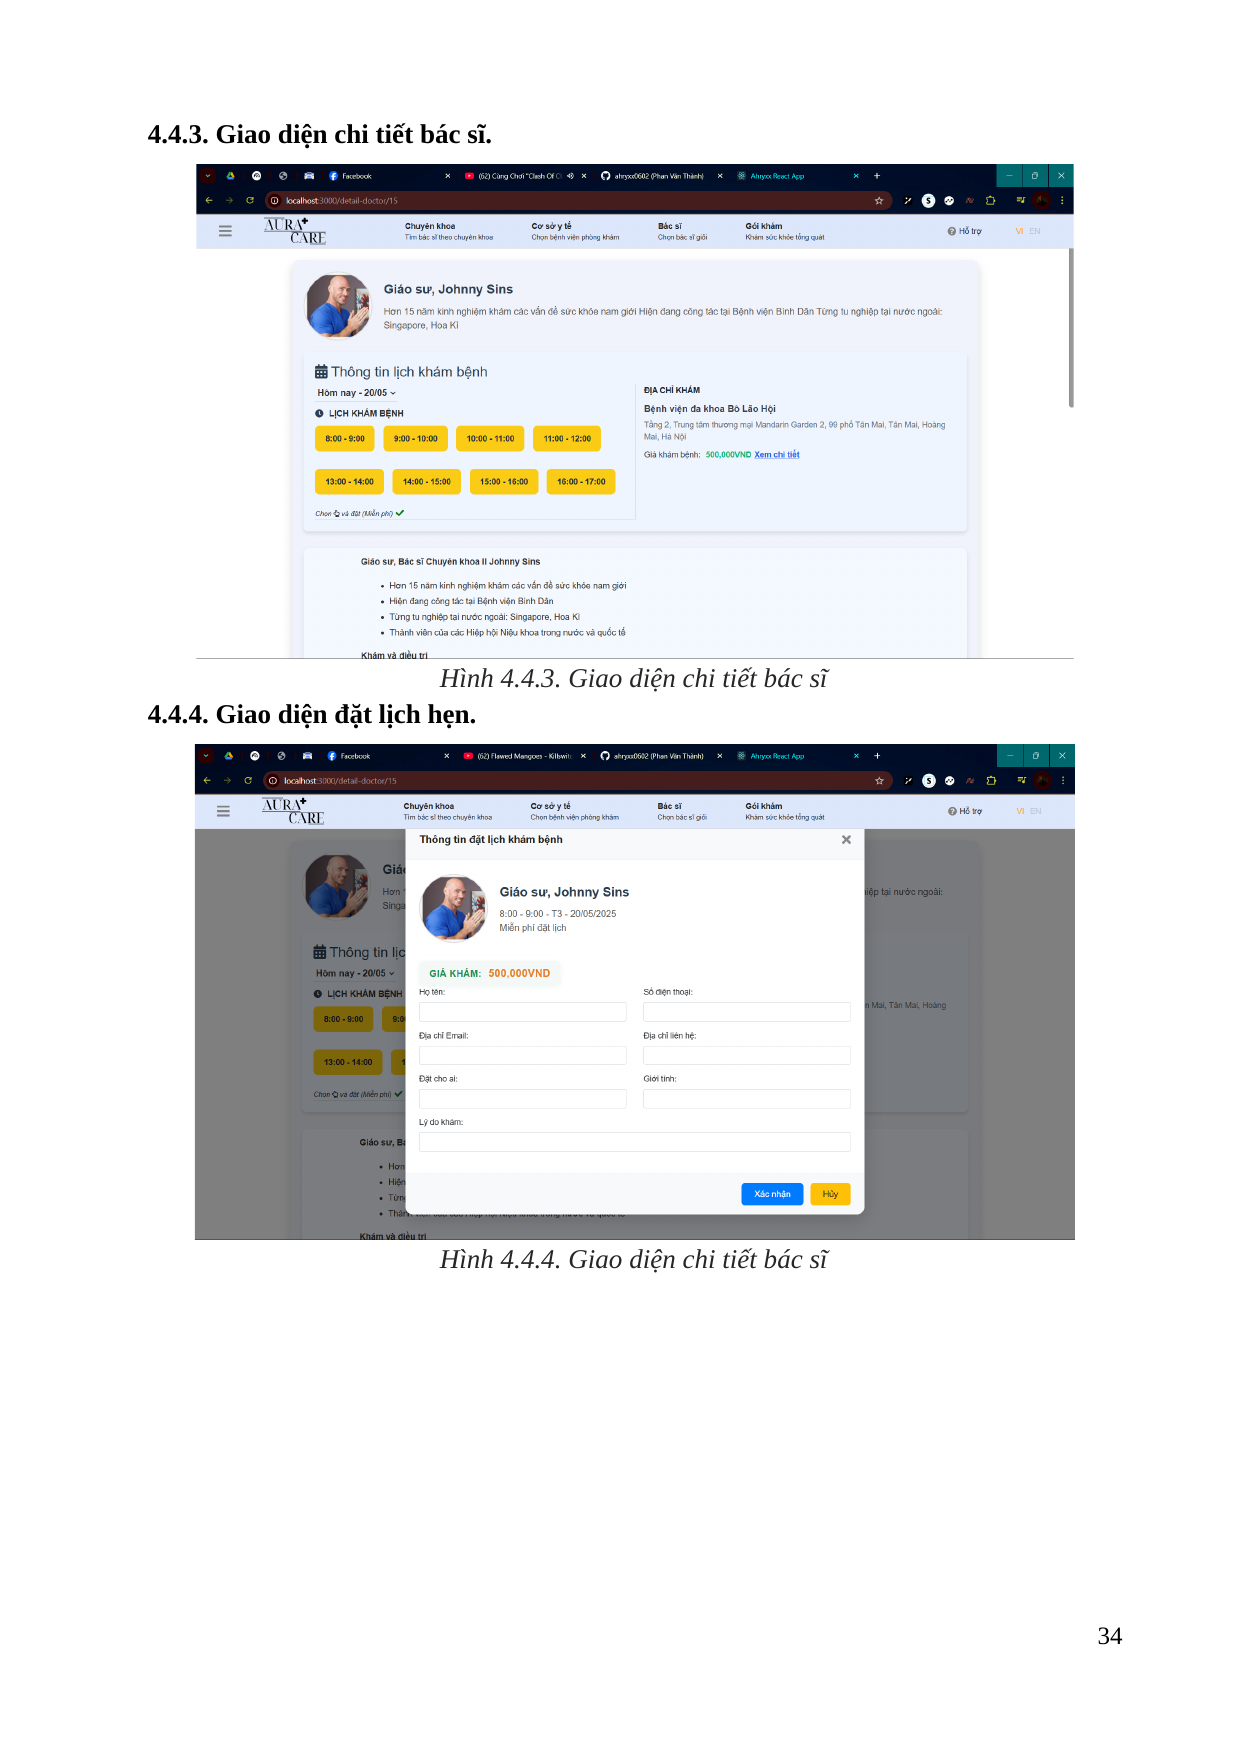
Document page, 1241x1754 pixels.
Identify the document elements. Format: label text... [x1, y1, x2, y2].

subtitle Giao diện chi tiết bác sĩ. [148, 118, 1122, 149]
subtitle Giao diện đặt lịch hẹn. [148, 698, 1122, 729]
text Hình 4.4.3. Giao diện chi tiết bác sĩ [148, 662, 1122, 693]
picture [194, 744, 1075, 1240]
picture [196, 164, 1074, 659]
text Hình 4.4.4. Giao diện chi tiết bác sĩ [148, 1243, 1122, 1274]
